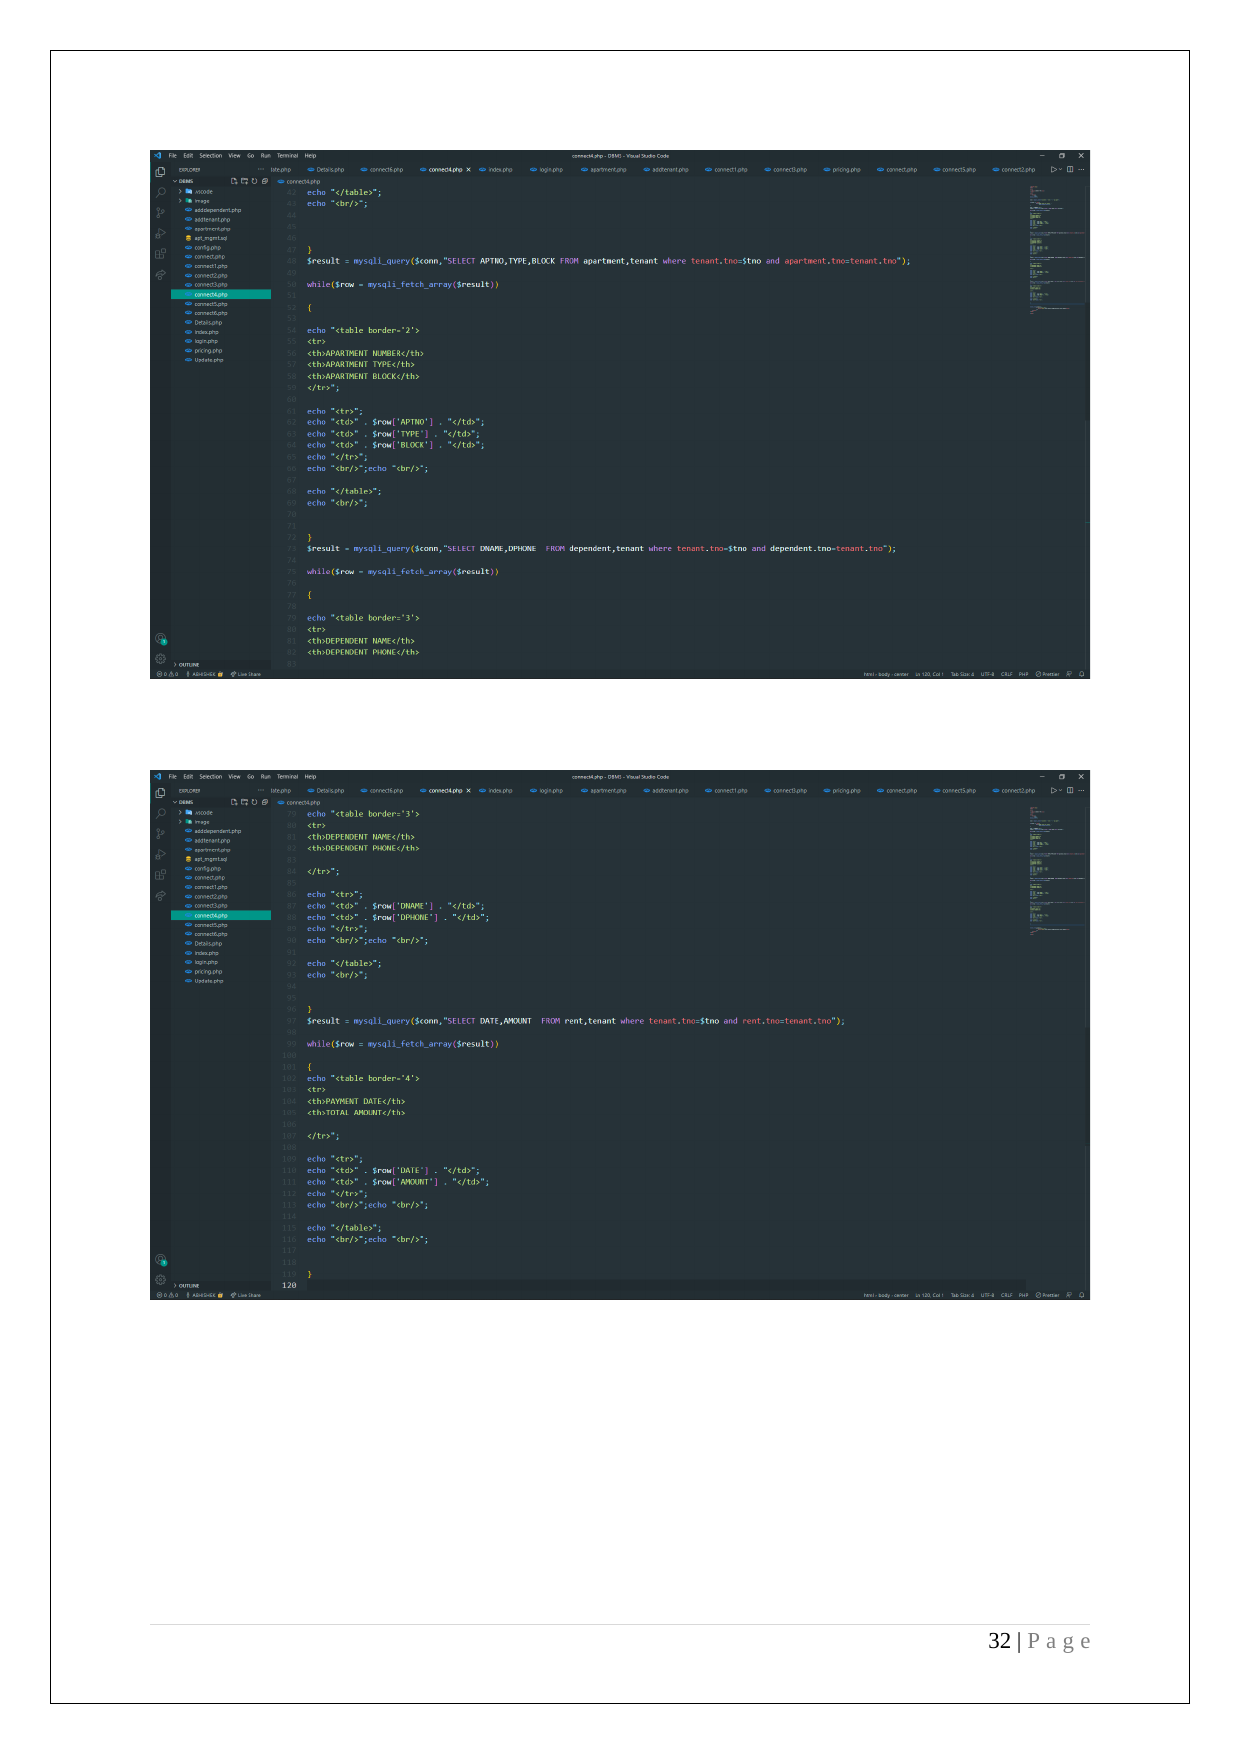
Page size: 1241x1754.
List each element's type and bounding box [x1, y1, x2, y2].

picture [150, 150, 1091, 679]
picture [150, 770, 1091, 1300]
